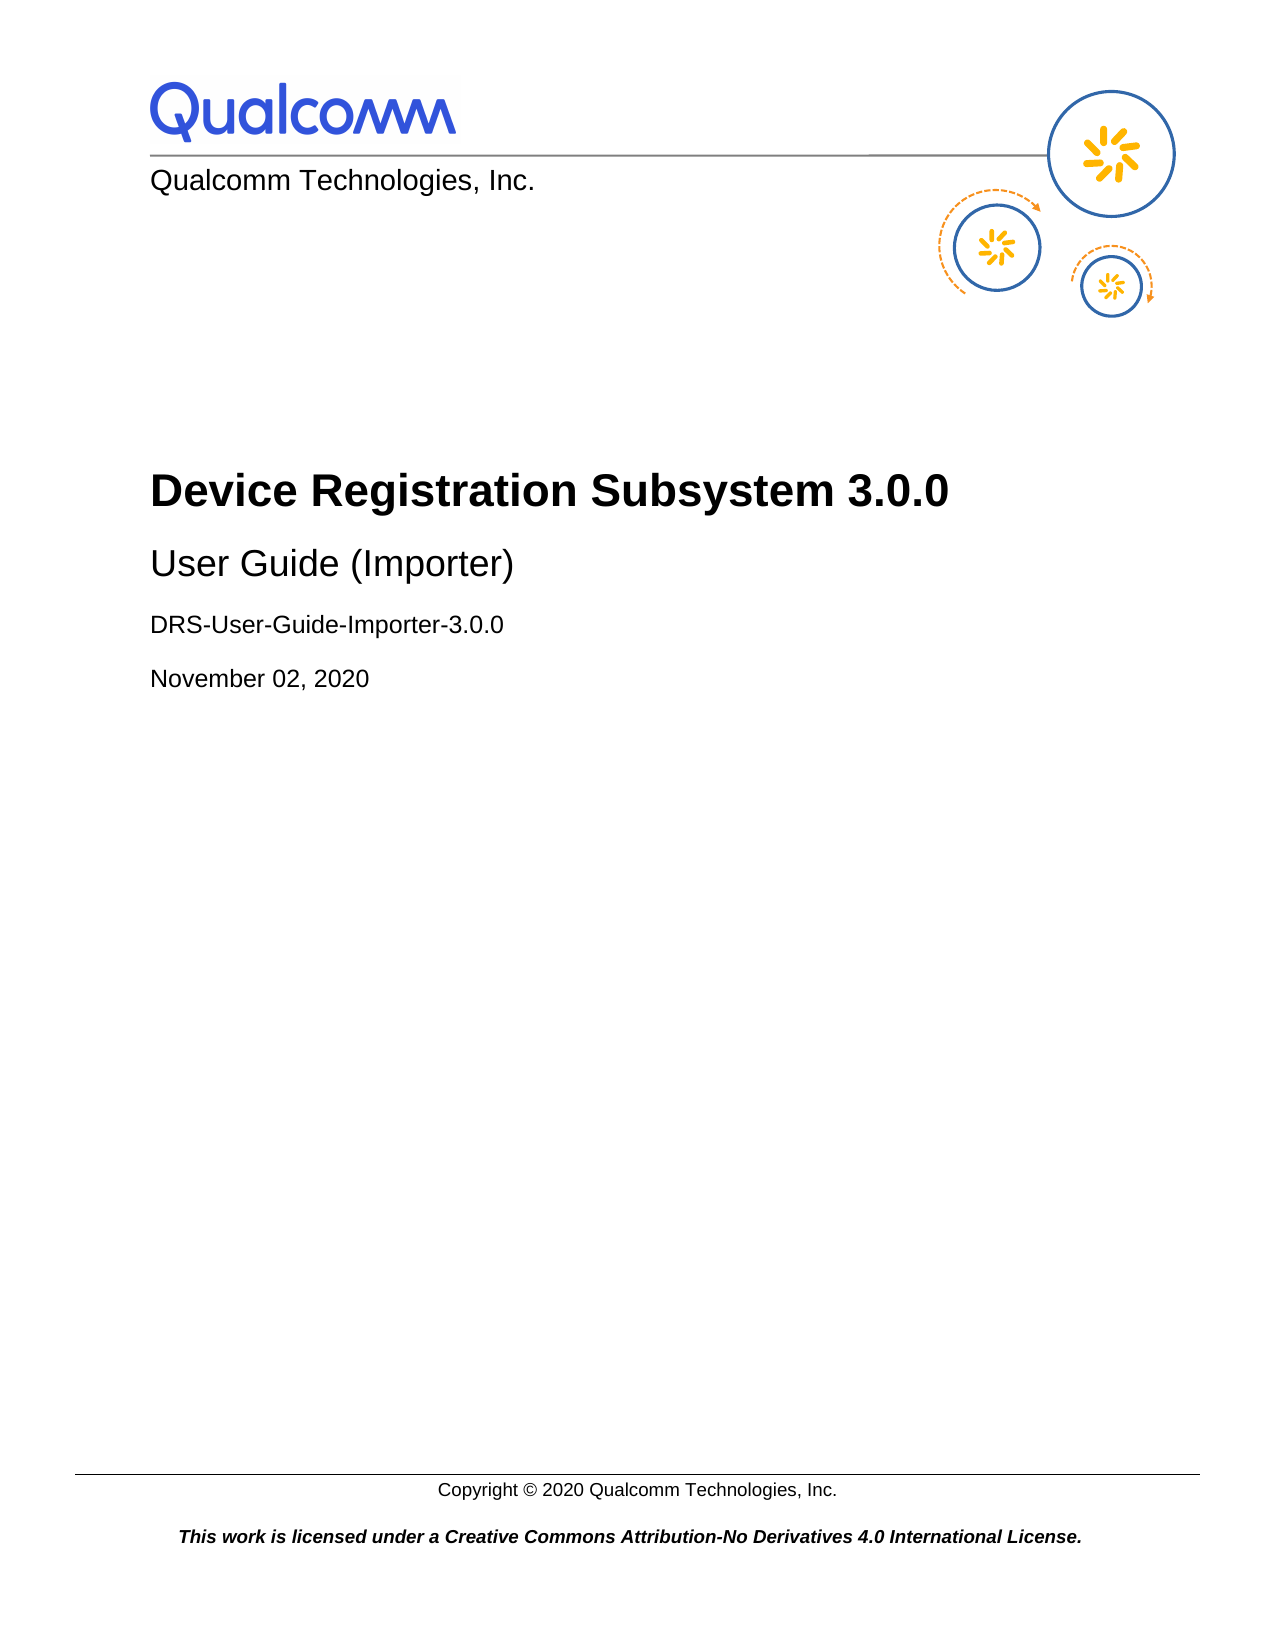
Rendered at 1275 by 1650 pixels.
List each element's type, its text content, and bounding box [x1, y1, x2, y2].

text Device Registration Subsystem 3.0.0 [150, 464, 1125, 517]
text November 02, 2020 [150, 663, 1125, 692]
text DRS-User-Guide-Importer-3.0.0 [150, 610, 1125, 638]
text User Guide (Importer) [150, 542, 1125, 585]
picture [150, 75, 462, 144]
